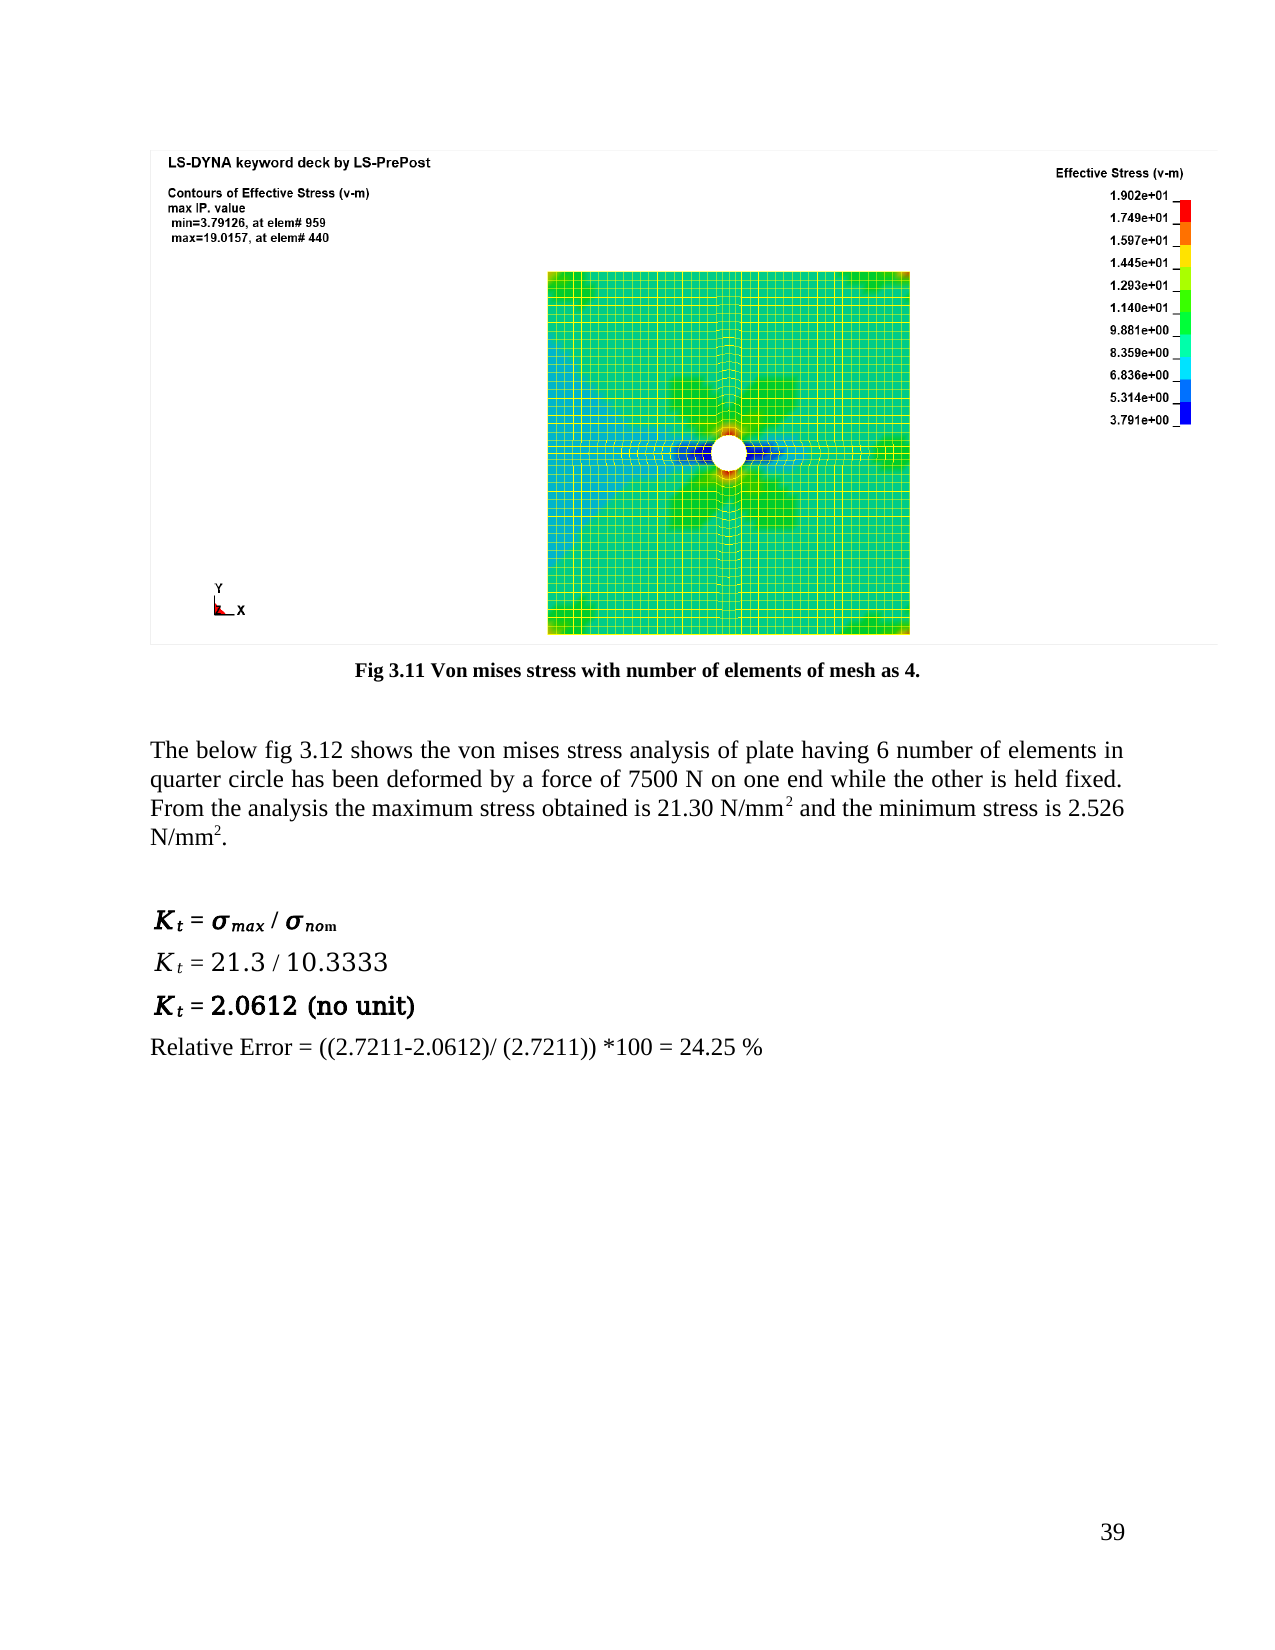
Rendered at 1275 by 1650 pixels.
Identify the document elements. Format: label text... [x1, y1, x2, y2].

text Fig 3.11 Von mises stress with number of elements of mesh as 4. [150, 657, 1125, 682]
text Relative Error = ((2.7211-2.0612)/ (2.7211)) *100 = 24.25 % [150, 1032, 1125, 1061]
text 𝐾𝑡 = 2.0612 (no unit) [152, 989, 1125, 1020]
text 𝐾𝑡 = 21.3 / 10.3333 [152, 947, 1125, 977]
text The below fig 3.12 shows the von mises stress analysis of plate having 6 number of elements in quarter circle has been deformed by a force of 7500 N on one end while the other is held fixed. From the analysis the maximum stress obtained is 21.30 N/mm2 and the minimum stress is 2.526 N/mm2. [150, 735, 1125, 850]
picture [150, 150, 1218, 645]
text 𝐾𝑡 = 𝜎𝑚𝑎𝑥 / 𝜎𝑛𝑜m [152, 904, 1125, 934]
